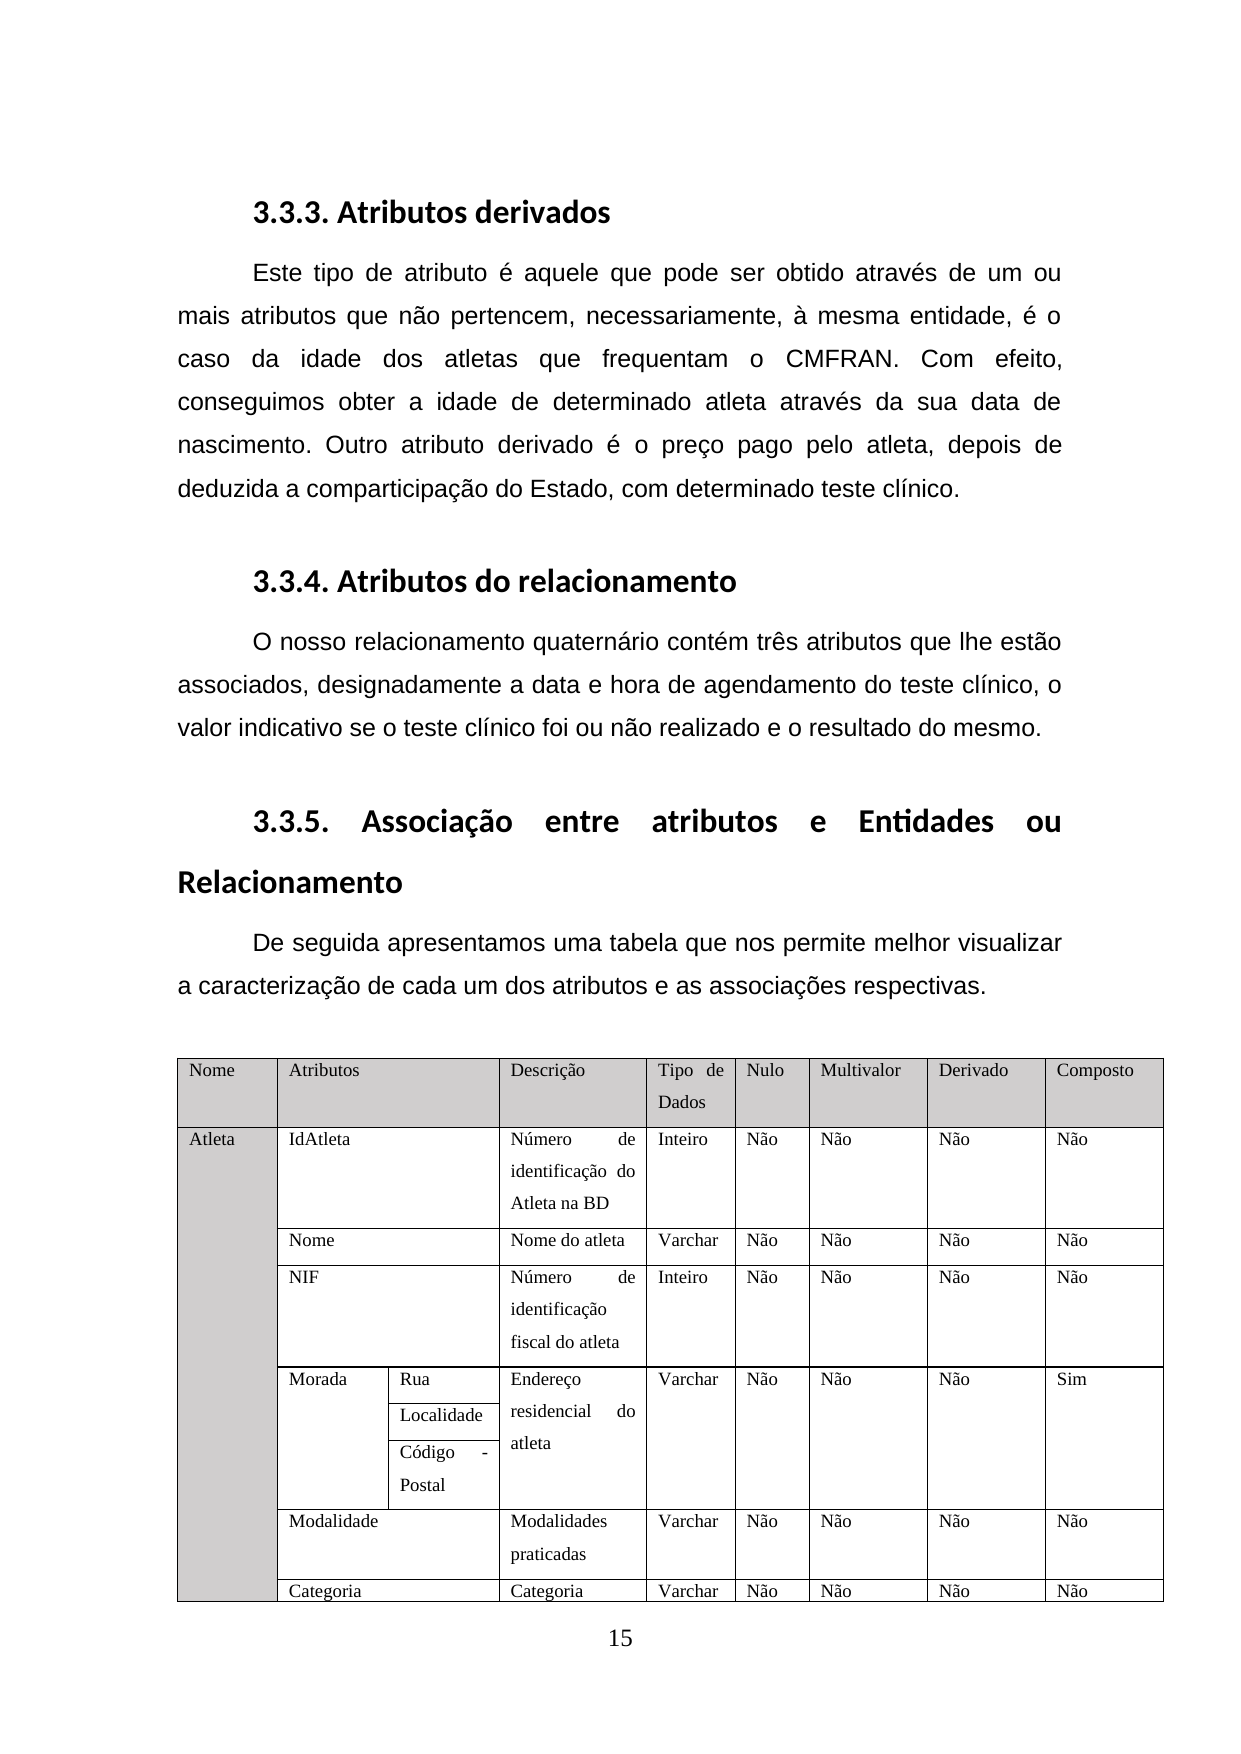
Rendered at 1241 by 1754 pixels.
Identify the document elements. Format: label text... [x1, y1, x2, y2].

subtitle 3.3.4. Atributos do relacionamento [177, 560, 1063, 601]
table_cell Varchar [647, 1368, 735, 1509]
table_cell Não [1046, 1580, 1163, 1601]
table_cell Não [810, 1266, 927, 1366]
text De seguida apresentamos uma tabela que nos permite melhor visualizar a caracterização de cada um dos atributos e as associações respectivas. [177, 928, 1063, 1000]
table_cell Não [1046, 1128, 1163, 1228]
table_cell Não [928, 1510, 1045, 1578]
table_cell Atleta [178, 1128, 277, 1601]
table_cell Não [736, 1229, 809, 1265]
table_cell Nome [278, 1229, 499, 1265]
table_cell Não [810, 1128, 927, 1228]
table_cell Não [1046, 1510, 1163, 1578]
table_cell Inteiro [647, 1128, 735, 1228]
table_cell NIF [278, 1266, 499, 1366]
table_cell Varchar [647, 1510, 735, 1578]
table_cell Morada [278, 1368, 388, 1509]
table_cell Varchar [647, 1229, 735, 1265]
table_cell Número de identificação do Atleta na BD [500, 1128, 646, 1228]
table_header Atributos [278, 1059, 499, 1127]
table_cell Não [928, 1128, 1045, 1228]
table_cell Varchar [647, 1580, 735, 1601]
table_header Derivado [928, 1059, 1045, 1127]
table_cell Não [810, 1229, 927, 1265]
table_cell Não [736, 1368, 809, 1509]
text Este tipo de atributo é aquele que pode ser obtido através de um ou mais atributos que não pertencem, necessariamente, à mesma entidade, é o caso da idade dos atletas que frequentam o CMFRAN. Com efeito, conseguimos obter a idade de determinado atleta através da sua data de nascimento. Outro atributo derivado é o preço pago pelo atleta, depois de deduzida a comparticipação do Estado, com determinado teste clínico. [177, 258, 1063, 502]
table_cell Não [736, 1128, 809, 1228]
table_cell Inteiro [647, 1266, 735, 1366]
table_cell Não [928, 1266, 1045, 1366]
table_cell Não [928, 1580, 1045, 1601]
table_cell Não [736, 1510, 809, 1578]
table_cell Não [928, 1368, 1045, 1509]
table_cell Modalidade [278, 1510, 499, 1578]
table_header Multivalor [810, 1059, 927, 1127]
table_cell Nome do atleta [500, 1229, 646, 1265]
table_header Descrição [500, 1059, 646, 1127]
table_header Composto [1046, 1059, 1163, 1127]
table_cell IdAtleta [278, 1128, 499, 1228]
table_cell Não [1046, 1266, 1163, 1366]
table_cell Código - Postal [389, 1441, 499, 1509]
table_cell Não [928, 1229, 1045, 1265]
subtitle 3.3.3. Atributos derivados [177, 191, 1063, 231]
text O nosso relacionamento quaternário contém três atributos que lhe estão associados, designadamente a data e hora de agendamento do teste clínico, o valor indicativo se o teste clínico foi ou não realizado e o resultado do mesmo. [177, 627, 1063, 742]
table_cell Endereço residencial do atleta [500, 1368, 646, 1509]
table_header Nome [178, 1059, 277, 1127]
table_cell Rua [389, 1368, 499, 1403]
table_cell Sim [1046, 1368, 1163, 1509]
table_cell Não [810, 1510, 927, 1578]
table_cell Não [736, 1580, 809, 1601]
table_header Nulo [736, 1059, 809, 1127]
table_cell Não [1046, 1229, 1163, 1265]
table_cell Não [810, 1580, 927, 1601]
table_cell Número de identificação fiscal do atleta [500, 1266, 646, 1366]
table_cell Modalidades praticadas [500, 1510, 646, 1578]
table_cell Não [810, 1368, 927, 1509]
table_cell Categoria [278, 1580, 499, 1601]
table_cell Localidade [389, 1404, 499, 1440]
table_header Tipo de Dados [647, 1059, 735, 1127]
subtitle 3.3.5. Associação entre atributos e Entidades ou Relacionamento [177, 800, 1063, 901]
table_cell Não [736, 1266, 809, 1366]
table_cell Categoria [500, 1580, 646, 1601]
